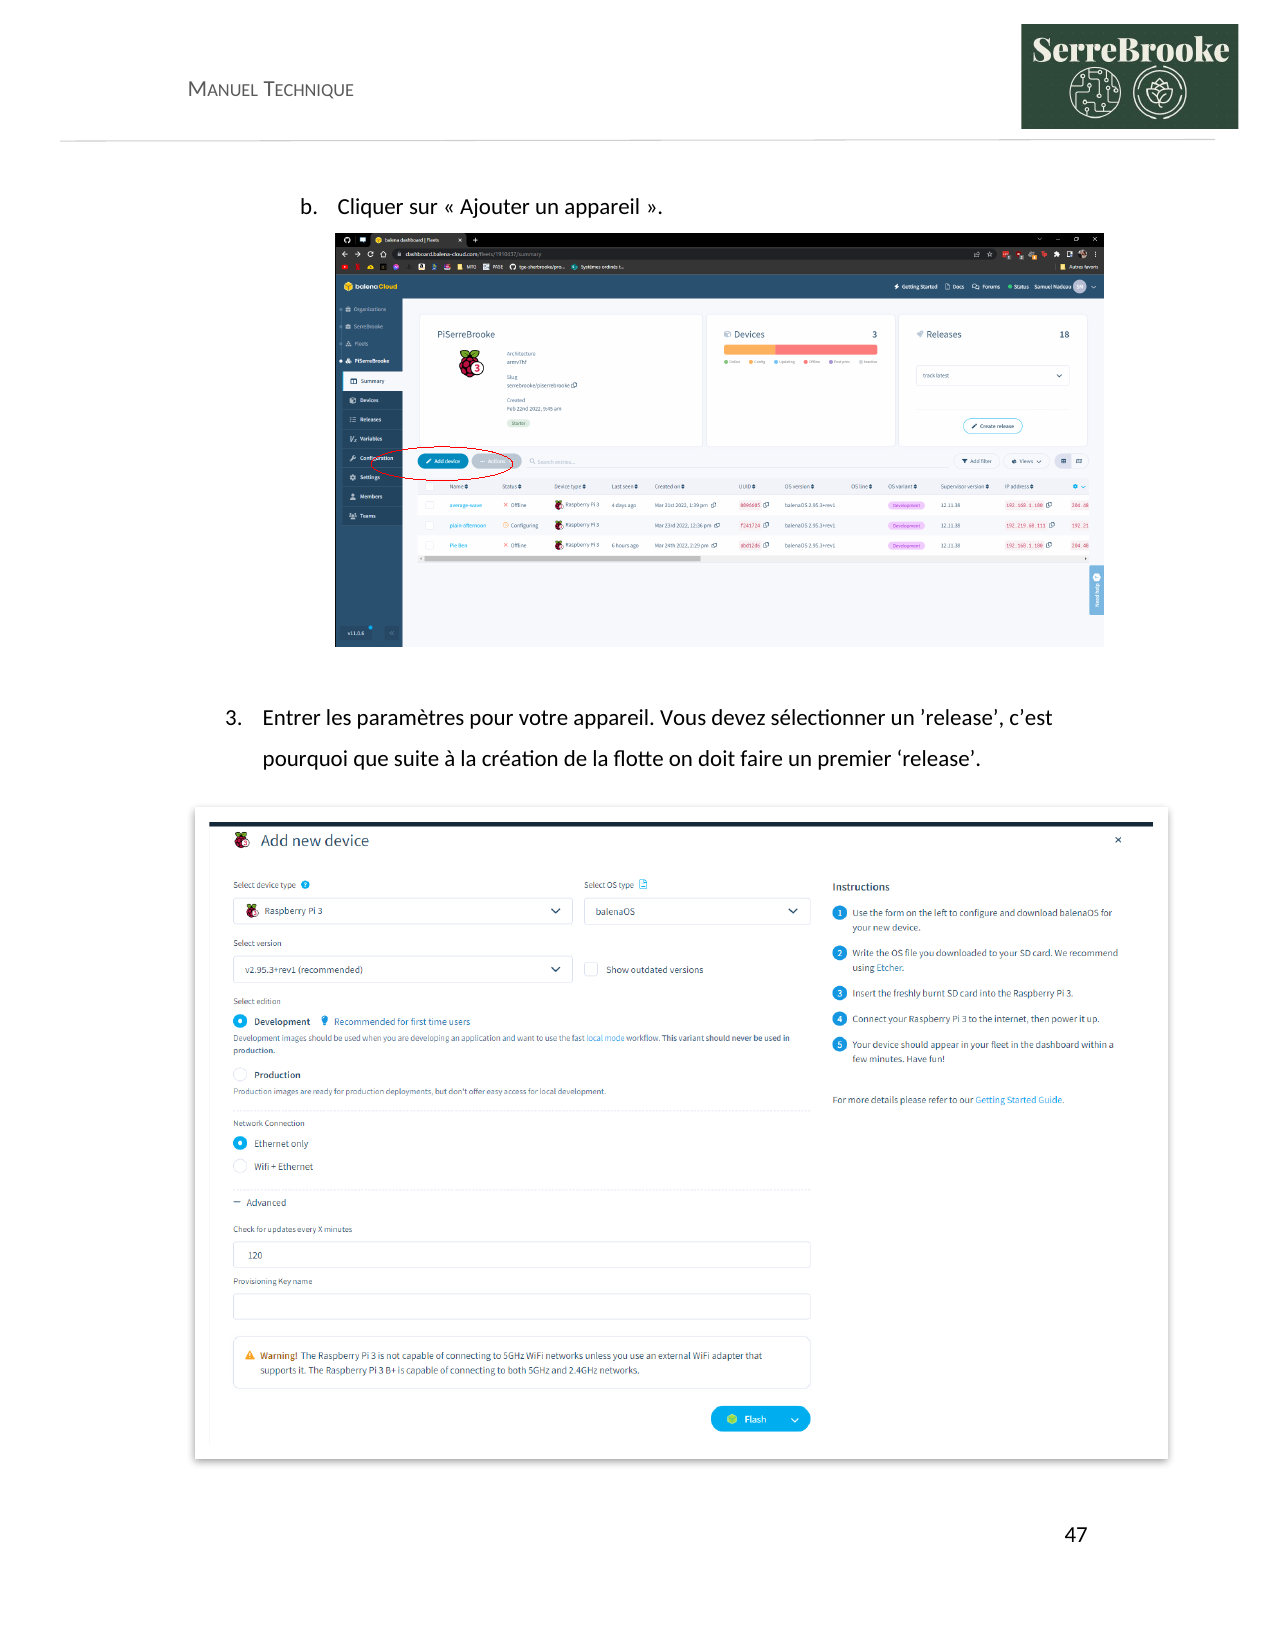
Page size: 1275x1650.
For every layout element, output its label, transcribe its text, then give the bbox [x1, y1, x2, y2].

picture [335, 233, 1104, 647]
list Cliquer sur « Ajouter un appareil ». [300, 192, 1087, 220]
picture [209, 822, 1153, 1445]
list Entrer les paramètres pour votre appareil. Vous devez sélectionner un ’release’, c’est pourquoi que suite à la création de la flotte on doit faire un premier ‘release’. [225, 703, 1087, 773]
picture [1021, 24, 1239, 129]
